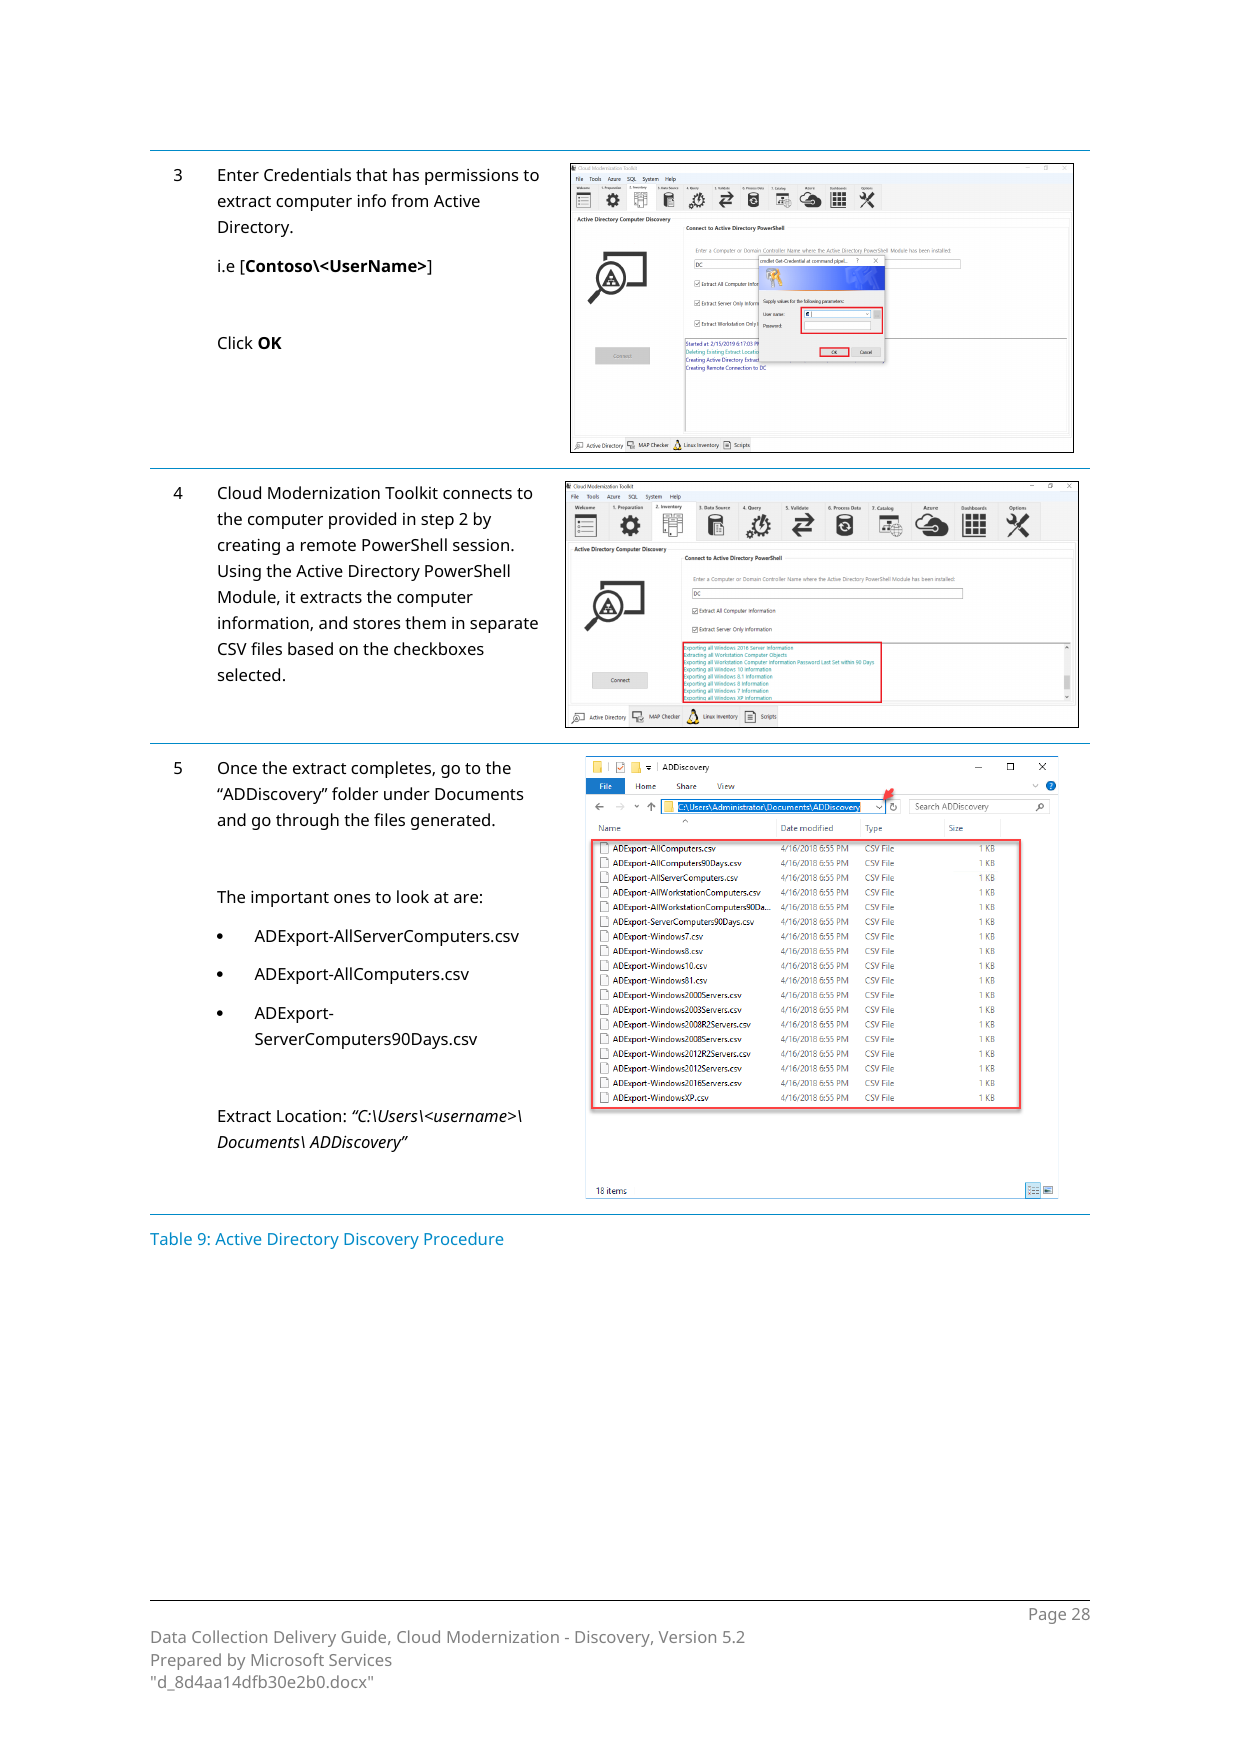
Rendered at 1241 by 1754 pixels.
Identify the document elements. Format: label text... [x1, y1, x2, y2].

table_cell [554, 151, 1090, 468]
picture [571, 164, 1073, 452]
table_cell Once the extract completes, go to the “ADDiscovery” folder under Documents and go through the files generated. The important ones to look at are: ADExport-AllServerComputers.csv ADExport-AllComputers.csv ADExport-ServerComputers90Days.csv Extract Location: “C:\Users\<username>\Documents\ ADDiscovery” [206, 744, 553, 1214]
picture [585, 756, 1059, 1199]
text Table 9: Active Directory Discovery Procedure [150, 1228, 1090, 1250]
table_cell Cloud Modernization Toolkit connects to the computer provided in step 2 by creating a remote PowerShell session. Using the Active Directory PowerShell Module, it extracts the computer information, and stores them in separate CSV files based on the checkboxes selected. [206, 469, 553, 743]
table_cell Enter Credentials that has permissions to extract computer info from Active Directory. i.e [Contoso\<UserName>] Click OK [206, 151, 553, 468]
picture [268, 1233, 273, 1243]
picture [566, 482, 1078, 727]
table_cell 4 [150, 469, 206, 743]
table_cell 5 [150, 744, 206, 1214]
table_cell 3 [150, 151, 206, 468]
table_cell [554, 469, 1090, 743]
table_cell [554, 744, 1090, 1214]
